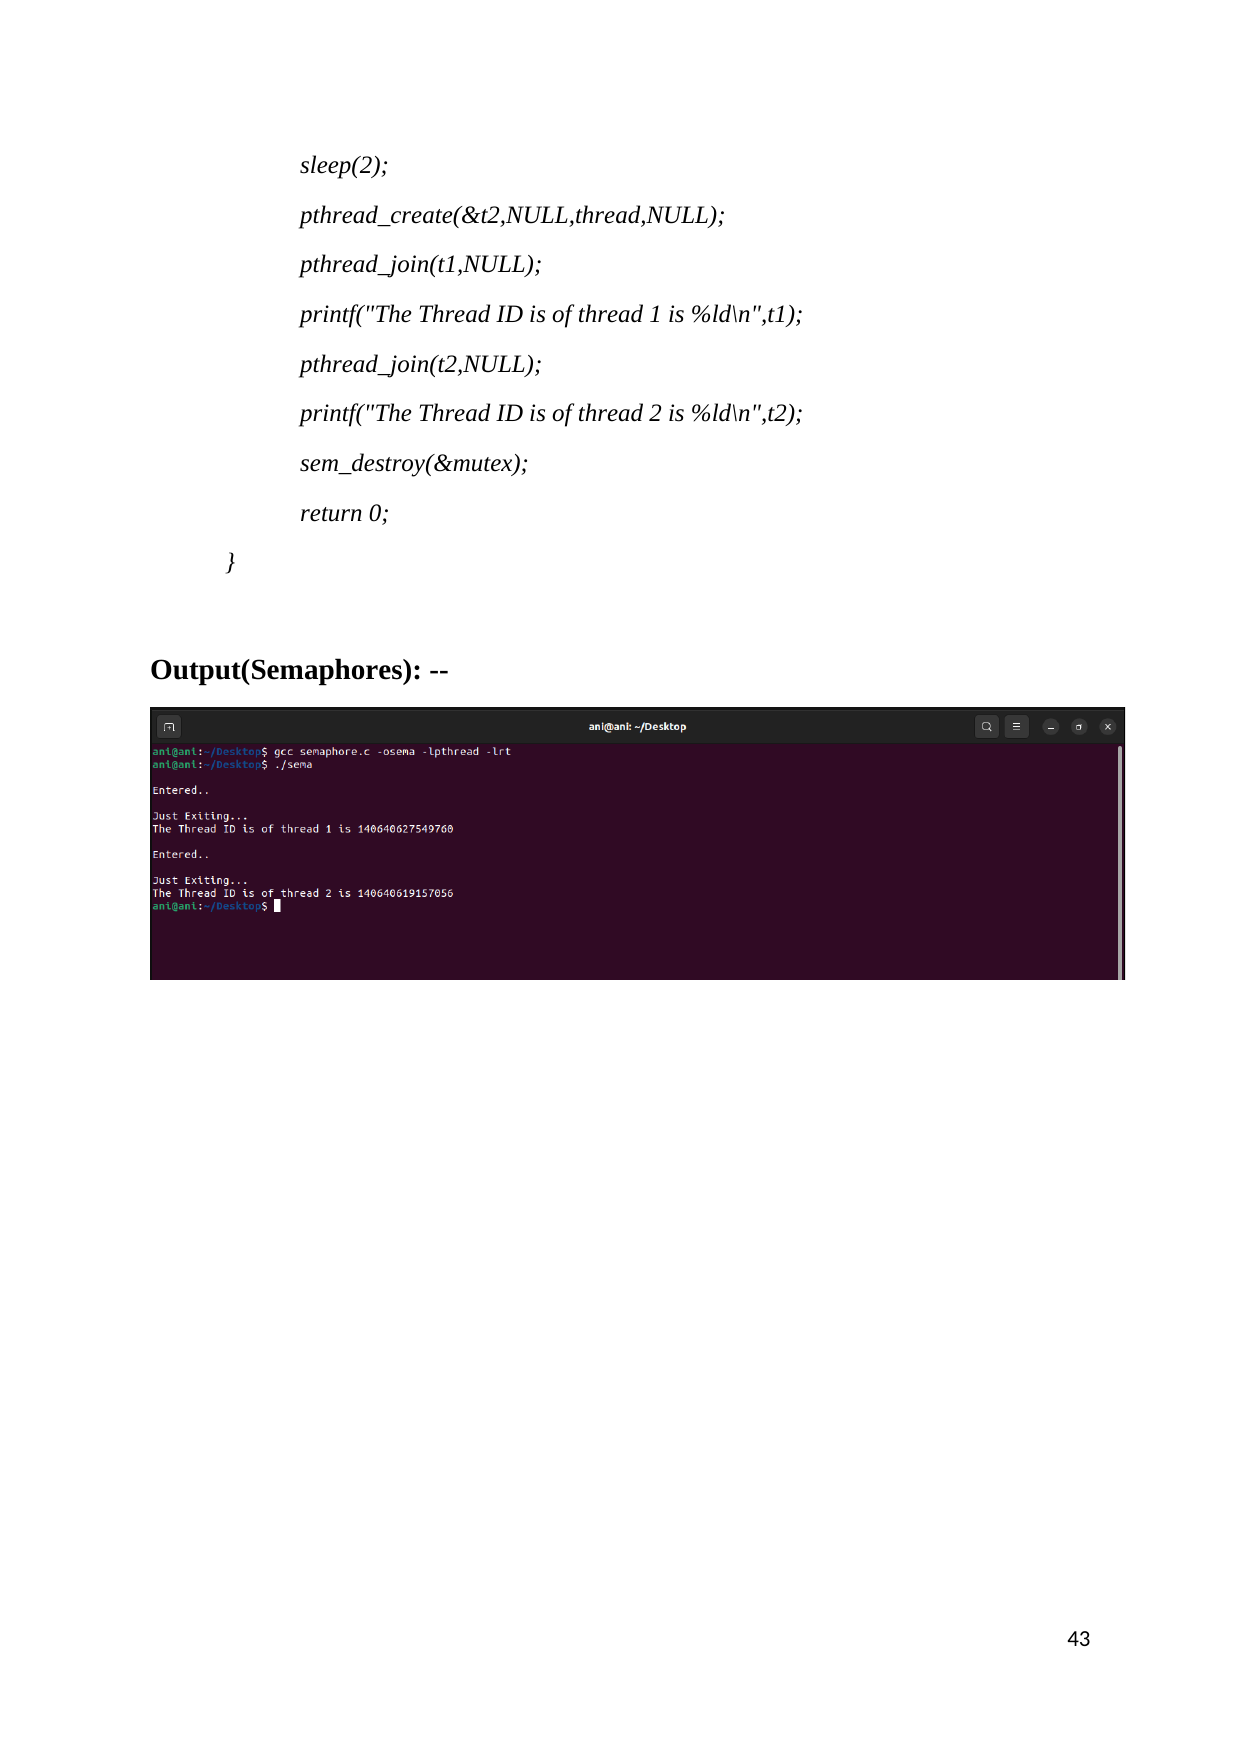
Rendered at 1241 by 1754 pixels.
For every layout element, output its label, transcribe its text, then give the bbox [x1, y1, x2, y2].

text printf("The Thread ID is of thread 2 is %ld\n",t2); [225, 398, 1090, 427]
text pthread_join(t2,NULL); [225, 349, 1090, 377]
text printf("The Thread ID is of thread 1 is %ld\n",t1); [225, 299, 1090, 328]
text Output(Semaphores): -- [150, 652, 1090, 686]
text pthread_create(&t2,NULL,thread,NULL); [225, 200, 1090, 228]
picture [150, 707, 1125, 980]
text sem_destroy(&mutex); [225, 448, 1090, 477]
text return 0; [225, 498, 1090, 527]
text sleep(2); [225, 150, 1090, 179]
text pthread_join(t1,NULL); [225, 249, 1090, 278]
text } [225, 547, 1090, 576]
